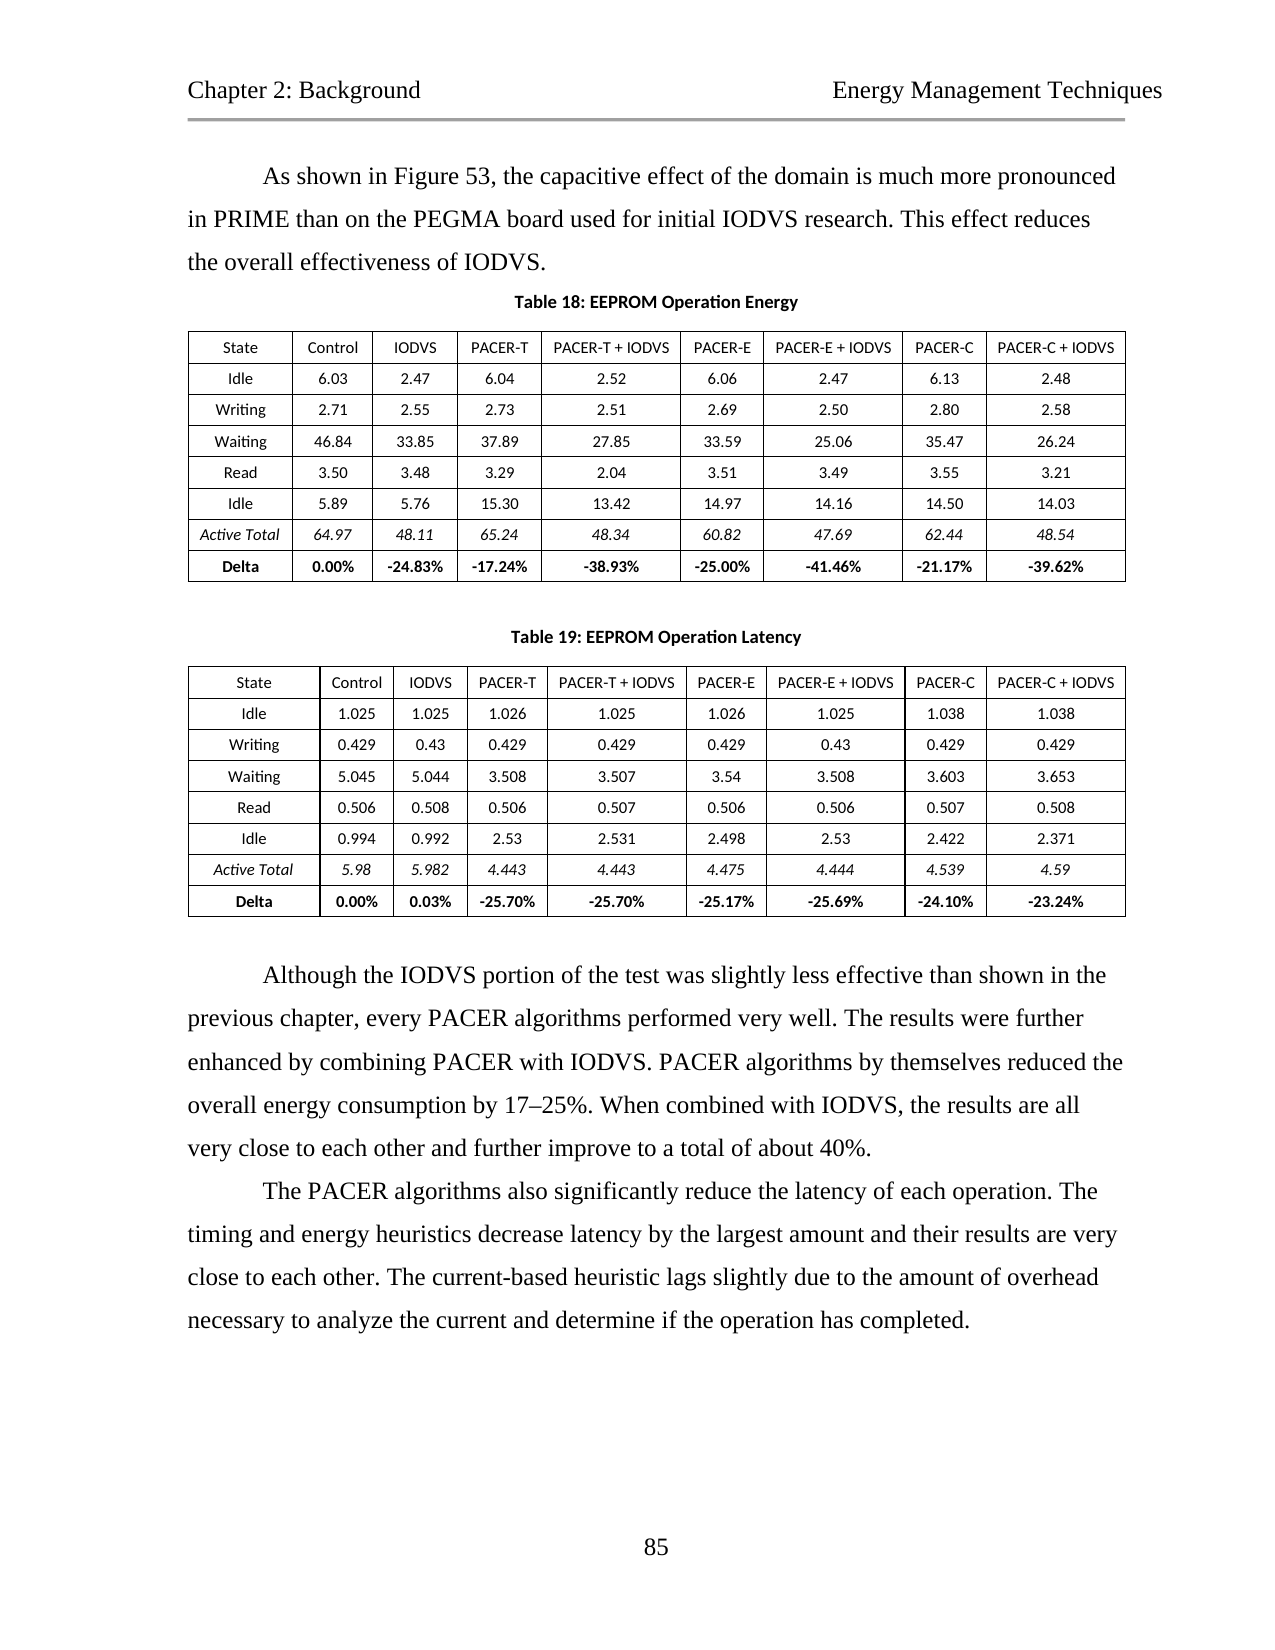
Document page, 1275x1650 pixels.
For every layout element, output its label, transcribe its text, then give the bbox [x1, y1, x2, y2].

table_cell 0.429 [321, 730, 393, 760]
table_cell 6.06 [681, 364, 763, 394]
table_cell 1.025 [548, 699, 686, 729]
table_cell 0.506 [767, 792, 904, 822]
table_cell 2.531 [548, 824, 686, 854]
table_cell 0.506 [687, 792, 766, 822]
table_header PACER-E + IODVS [767, 667, 904, 697]
table_cell Idle [189, 824, 319, 854]
table_cell 2.52 [542, 364, 680, 394]
table_cell 3.51 [681, 457, 763, 487]
table_cell 2.71 [293, 395, 372, 425]
table_cell 3.49 [764, 457, 902, 487]
table_cell 0.994 [321, 824, 393, 854]
table_cell -39.62% [987, 551, 1125, 581]
table_cell 27.85 [542, 426, 680, 456]
table_cell 14.03 [987, 489, 1125, 519]
table_cell 3.48 [373, 457, 457, 487]
table_header State [189, 332, 292, 362]
table_cell 0.429 [687, 730, 766, 760]
table_cell 2.422 [906, 824, 986, 854]
table_cell 15.30 [458, 489, 541, 519]
table_cell 1.038 [987, 699, 1125, 729]
table_cell 0.506 [321, 792, 393, 822]
table_cell -21.17% [903, 551, 986, 581]
table_cell 0.00% [293, 551, 372, 581]
table_cell 1.026 [687, 699, 766, 729]
table_cell 35.47 [903, 426, 986, 456]
table_cell 14.97 [681, 489, 763, 519]
table_cell 0.508 [394, 792, 467, 822]
table_cell 26.24 [987, 426, 1125, 456]
table_cell 5.045 [321, 761, 393, 791]
table_cell 37.89 [458, 426, 541, 456]
table_cell Idle [189, 364, 292, 394]
table_cell 1.025 [321, 699, 393, 729]
table_cell Waiting [189, 426, 292, 456]
table_header PACER-C + IODVS [987, 332, 1125, 362]
table_cell 2.47 [373, 364, 457, 394]
table_header PACER-T [458, 332, 541, 362]
table_cell Delta [189, 551, 292, 581]
table_header PACER-C + IODVS [987, 667, 1125, 697]
table_cell 65.24 [458, 520, 541, 550]
text As shown in Figure 53, the capacitive effect of the domain is much more pronounced in PRIME than on the PEGMA board used for initial IODVS research. This effect reduces the overall effectiveness of IODVS. [187, 161, 1125, 276]
table_cell 3.29 [458, 457, 541, 487]
table_cell -25.70% [468, 886, 547, 916]
table_cell 62.44 [903, 520, 986, 550]
table_cell 2.55 [373, 395, 457, 425]
table_cell -23.24% [987, 886, 1125, 916]
table_cell 4.443 [548, 855, 686, 885]
table_cell 3.508 [468, 761, 547, 791]
table_cell 3.21 [987, 457, 1125, 487]
table_header PACER-E [687, 667, 766, 697]
table_cell 3.507 [548, 761, 686, 791]
table_cell 2.498 [687, 824, 766, 854]
table_cell 0.03% [394, 886, 467, 916]
table_cell 2.04 [542, 457, 680, 487]
table_cell 46.84 [293, 426, 372, 456]
table_cell 2.50 [764, 395, 902, 425]
table_cell 0.506 [468, 792, 547, 822]
text Although the IODVS portion of the test was slightly less effective than shown in the previous chapter, every PACER algorithms performed very well. The results were further enhanced by combining PACER with IODVS. PACER algorithms by themselves reduced the overall energy consumption by 17–25%. When combined with IODVS, the results are all very close to each other and further improve to a total of about 40%. [187, 960, 1125, 1162]
table_cell 48.54 [987, 520, 1125, 550]
table_cell Active Total [189, 520, 292, 550]
table_header State [189, 667, 319, 697]
text The PACER algorithms also significantly reduce the latency of each operation. The timing and energy heuristics decrease latency by the largest amount and their results are very close to each other. The current-based heuristic lags slightly due to the amount of overhead necessary to analyze the current and determine if the operation has completed. [187, 1176, 1125, 1334]
table_cell 6.04 [458, 364, 541, 394]
table_cell 5.76 [373, 489, 457, 519]
table_cell 1.026 [468, 699, 547, 729]
table_cell Idle [189, 489, 292, 519]
table_cell 3.55 [903, 457, 986, 487]
table_cell 2.53 [767, 824, 904, 854]
table_cell 1.025 [394, 699, 467, 729]
table_cell 25.06 [764, 426, 902, 456]
table_cell -25.17% [687, 886, 766, 916]
table_cell Writing [189, 730, 319, 760]
table_cell 4.539 [906, 855, 986, 885]
table_cell 0.507 [548, 792, 686, 822]
table_cell 13.42 [542, 489, 680, 519]
table_cell 14.16 [764, 489, 902, 519]
table_cell 6.03 [293, 364, 372, 394]
table_cell 1.038 [906, 699, 986, 729]
table_cell 3.653 [987, 761, 1125, 791]
table_cell 4.444 [767, 855, 904, 885]
table_cell 4.475 [687, 855, 766, 885]
table_cell 5.89 [293, 489, 372, 519]
table_header PACER-T + IODVS [548, 667, 686, 697]
table_cell 5.982 [394, 855, 467, 885]
table_header PACER-T [468, 667, 547, 697]
table_header Control [293, 332, 372, 362]
table_cell 0.429 [906, 730, 986, 760]
table_cell 0.508 [987, 792, 1125, 822]
table_cell -25.00% [681, 551, 763, 581]
table_cell 0.429 [987, 730, 1125, 760]
table_cell Idle [189, 699, 319, 729]
table_cell 48.34 [542, 520, 680, 550]
table_cell Waiting [189, 761, 319, 791]
table_cell Delta [189, 886, 319, 916]
table_cell -25.70% [548, 886, 686, 916]
table_cell 2.58 [987, 395, 1125, 425]
table_cell 6.13 [903, 364, 986, 394]
table_cell 0.429 [468, 730, 547, 760]
table_cell 14.50 [903, 489, 986, 519]
table_cell Writing [189, 395, 292, 425]
table_cell 48.11 [373, 520, 457, 550]
table_cell -41.46% [764, 551, 902, 581]
table_cell 3.603 [906, 761, 986, 791]
table_cell 1.025 [767, 699, 904, 729]
table_header IODVS [373, 332, 457, 362]
table_cell -17.24% [458, 551, 541, 581]
table_header Control [321, 667, 393, 697]
table_cell 2.69 [681, 395, 763, 425]
table_cell 64.97 [293, 520, 372, 550]
table_cell 3.508 [767, 761, 904, 791]
table_cell 2.48 [987, 364, 1125, 394]
table_cell 0.43 [394, 730, 467, 760]
table_header PACER-E [681, 332, 763, 362]
table_cell 2.80 [903, 395, 986, 425]
table_cell 3.50 [293, 457, 372, 487]
table_header IODVS [394, 667, 467, 697]
table_header PACER-T + IODVS [542, 332, 680, 362]
table_cell Read [189, 792, 319, 822]
table_cell 0.00% [321, 886, 393, 916]
table_cell Read [189, 457, 292, 487]
table_cell 2.53 [468, 824, 547, 854]
table_cell -38.93% [542, 551, 680, 581]
table_cell 2.73 [458, 395, 541, 425]
table_cell 0.43 [767, 730, 904, 760]
table_cell 2.47 [764, 364, 902, 394]
table_cell -24.83% [373, 551, 457, 581]
table_cell 33.85 [373, 426, 457, 456]
table_cell Active Total [189, 855, 319, 885]
table_header PACER-E + IODVS [764, 332, 902, 362]
table_cell 47.69 [764, 520, 902, 550]
table_header PACER-C [906, 667, 986, 697]
table_cell 5.98 [321, 855, 393, 885]
table_cell -24.10% [906, 886, 986, 916]
table_cell 3.54 [687, 761, 766, 791]
table_cell 2.371 [987, 824, 1125, 854]
table_cell 4.443 [468, 855, 547, 885]
table_cell -25.69% [767, 886, 904, 916]
table_cell 0.992 [394, 824, 467, 854]
table_cell 0.429 [548, 730, 686, 760]
table_header PACER-C [903, 332, 986, 362]
table_cell 33.59 [681, 426, 763, 456]
table_cell 0.507 [906, 792, 986, 822]
table_cell 60.82 [681, 520, 763, 550]
table_cell 5.044 [394, 761, 467, 791]
table_cell 4.59 [987, 855, 1125, 885]
table_cell 2.51 [542, 395, 680, 425]
